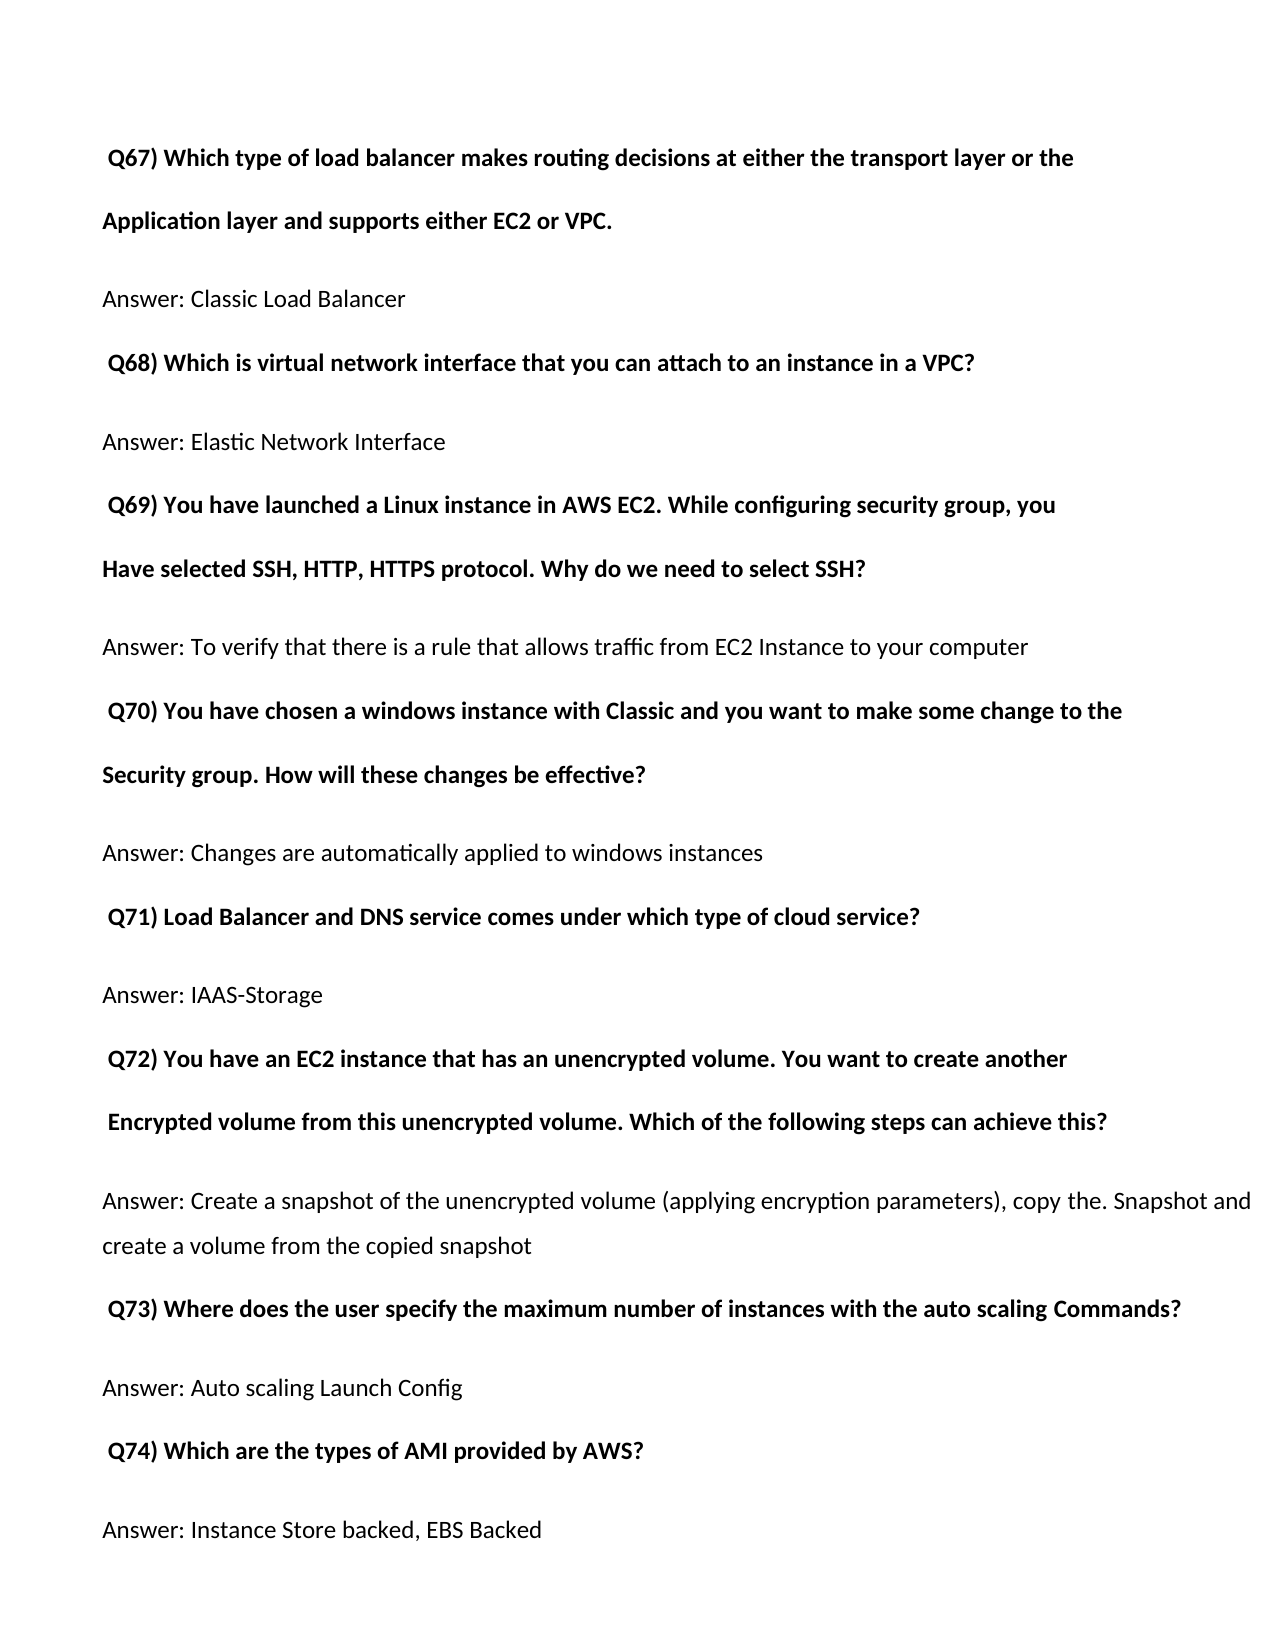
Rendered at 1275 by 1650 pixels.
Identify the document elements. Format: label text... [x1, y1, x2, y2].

subtitle Q74) Which are the types of AMI provided by AWS? [102, 1436, 1254, 1466]
text Answer: Instance Store backed, EBS Backed [102, 1499, 1254, 1544]
text Answer: Elastic Network Interface [102, 411, 1254, 456]
text Answer: IAAS-Storage [102, 964, 1254, 1009]
subtitle Q73) Where does the user specify the maximum number of instances with the auto scaling Commands? [102, 1293, 1254, 1324]
subtitle Q71) Load Balancer and DNS service comes under which type of cloud service? [102, 901, 1254, 931]
text Answer: Classic Load Balancer [102, 269, 1254, 314]
subtitle Q70) You have chosen a windows instance with Classic and you want to make some change to the [102, 695, 1254, 726]
subtitle Q69) You have launched a Linux instance in AWS EC2. While configuring security group, you [102, 489, 1254, 520]
subtitle Application layer and supports either EC2 or VPC. [102, 205, 1254, 236]
subtitle Q68) Which is virtual network interface that you can attach to an instance in a VPC? [102, 347, 1254, 378]
subtitle Q67) Which type of load balancer makes routing decisions at either the transport layer or the [102, 142, 1254, 172]
text Answer: Auto scaling Launch Config [102, 1357, 1254, 1402]
text Answer: To verify that there is a rule that allows traffic from EC2 Instance to your computer [102, 617, 1254, 662]
subtitle Encrypted volume from this unencrypted volume. Which of the following steps can achieve this? [102, 1107, 1254, 1137]
text Answer: Changes are automatically applied to windows instances [102, 823, 1254, 868]
text Answer: Create a snapshot of the unencrypted volume (applying encryption parameters), copy the. Snapshot and create a volume from the copied snapshot [102, 1170, 1254, 1260]
subtitle Q72) You have an EC2 instance that has an unencrypted volume. You want to create another [102, 1043, 1254, 1073]
subtitle Security group. How will these changes be effective? [102, 759, 1254, 789]
subtitle Have selected SSH, HTTP, HTTPS protocol. Why do we need to select SSH? [102, 553, 1254, 584]
